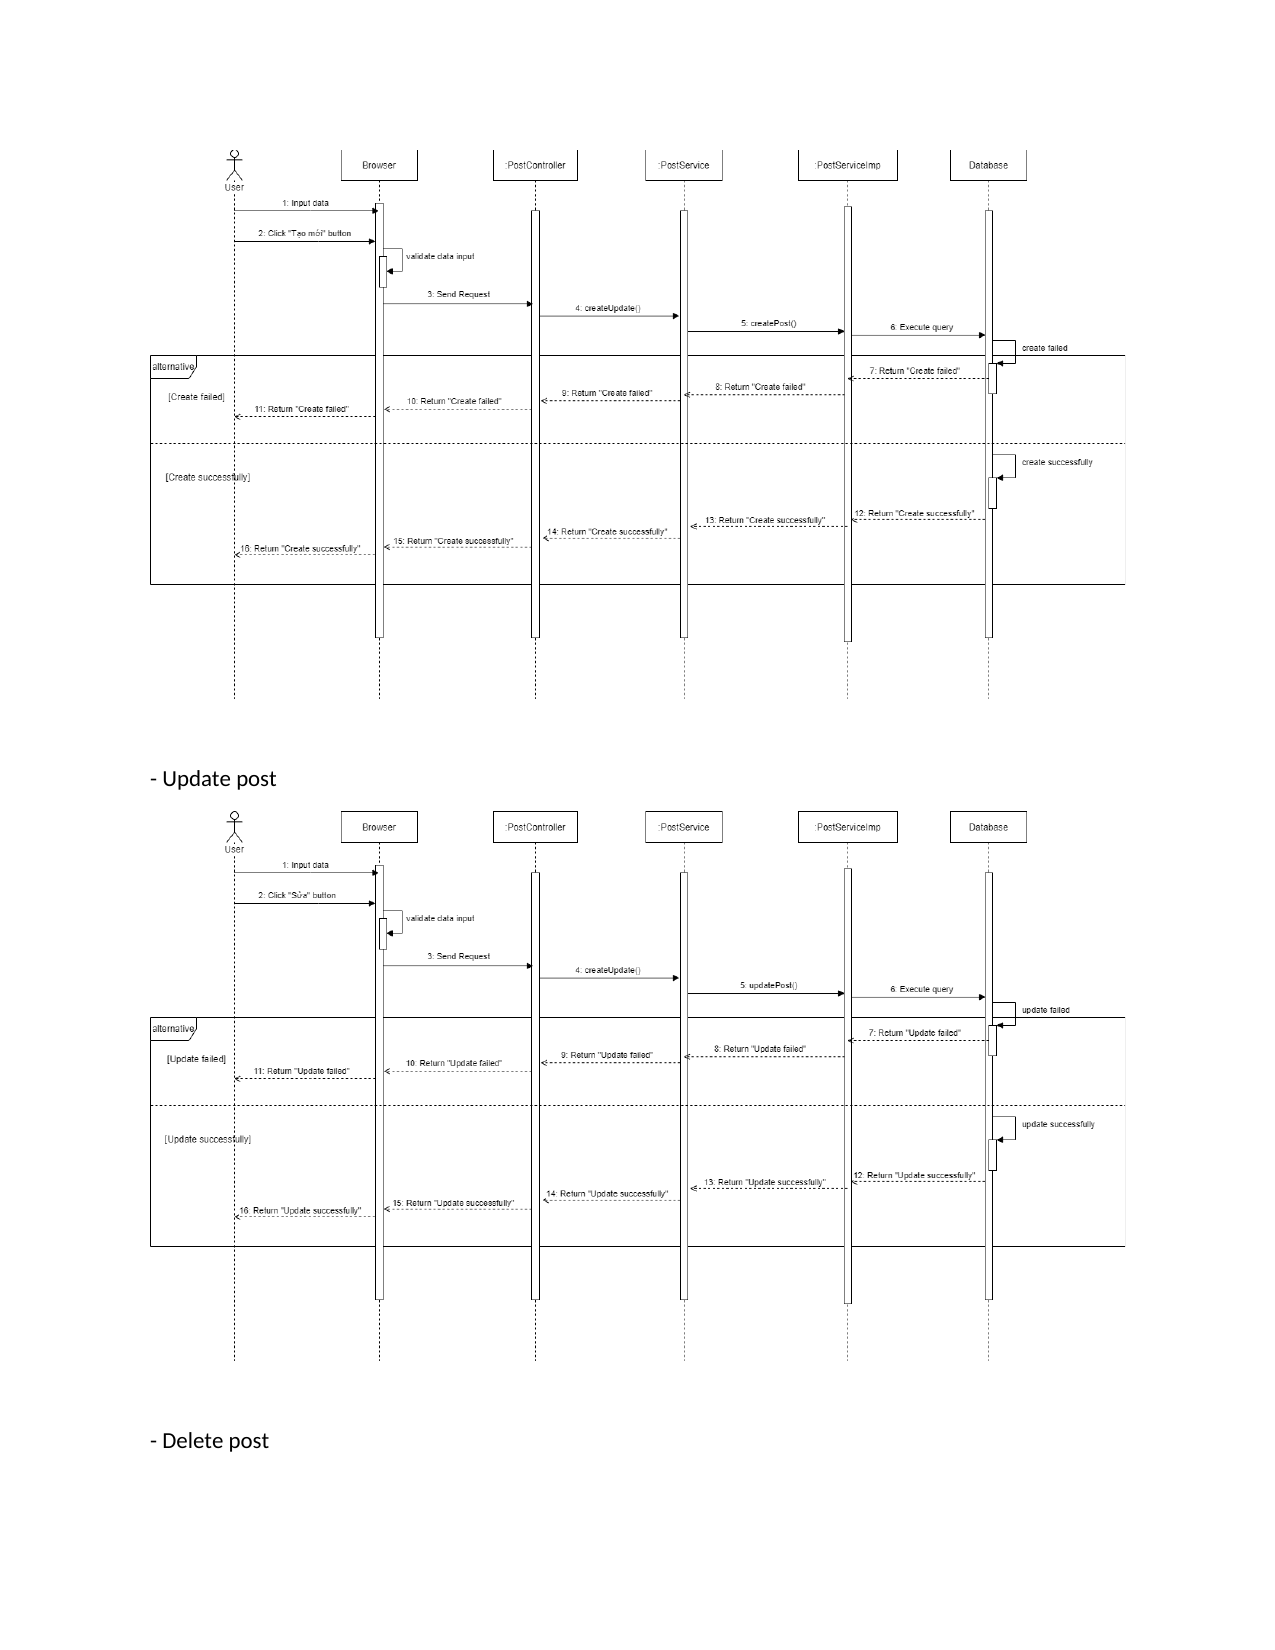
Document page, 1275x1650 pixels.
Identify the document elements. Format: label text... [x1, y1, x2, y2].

text - Delete post [150, 1426, 1125, 1454]
picture [150, 811, 1125, 1361]
picture [150, 150, 1125, 699]
text - Update post [150, 764, 1125, 792]
